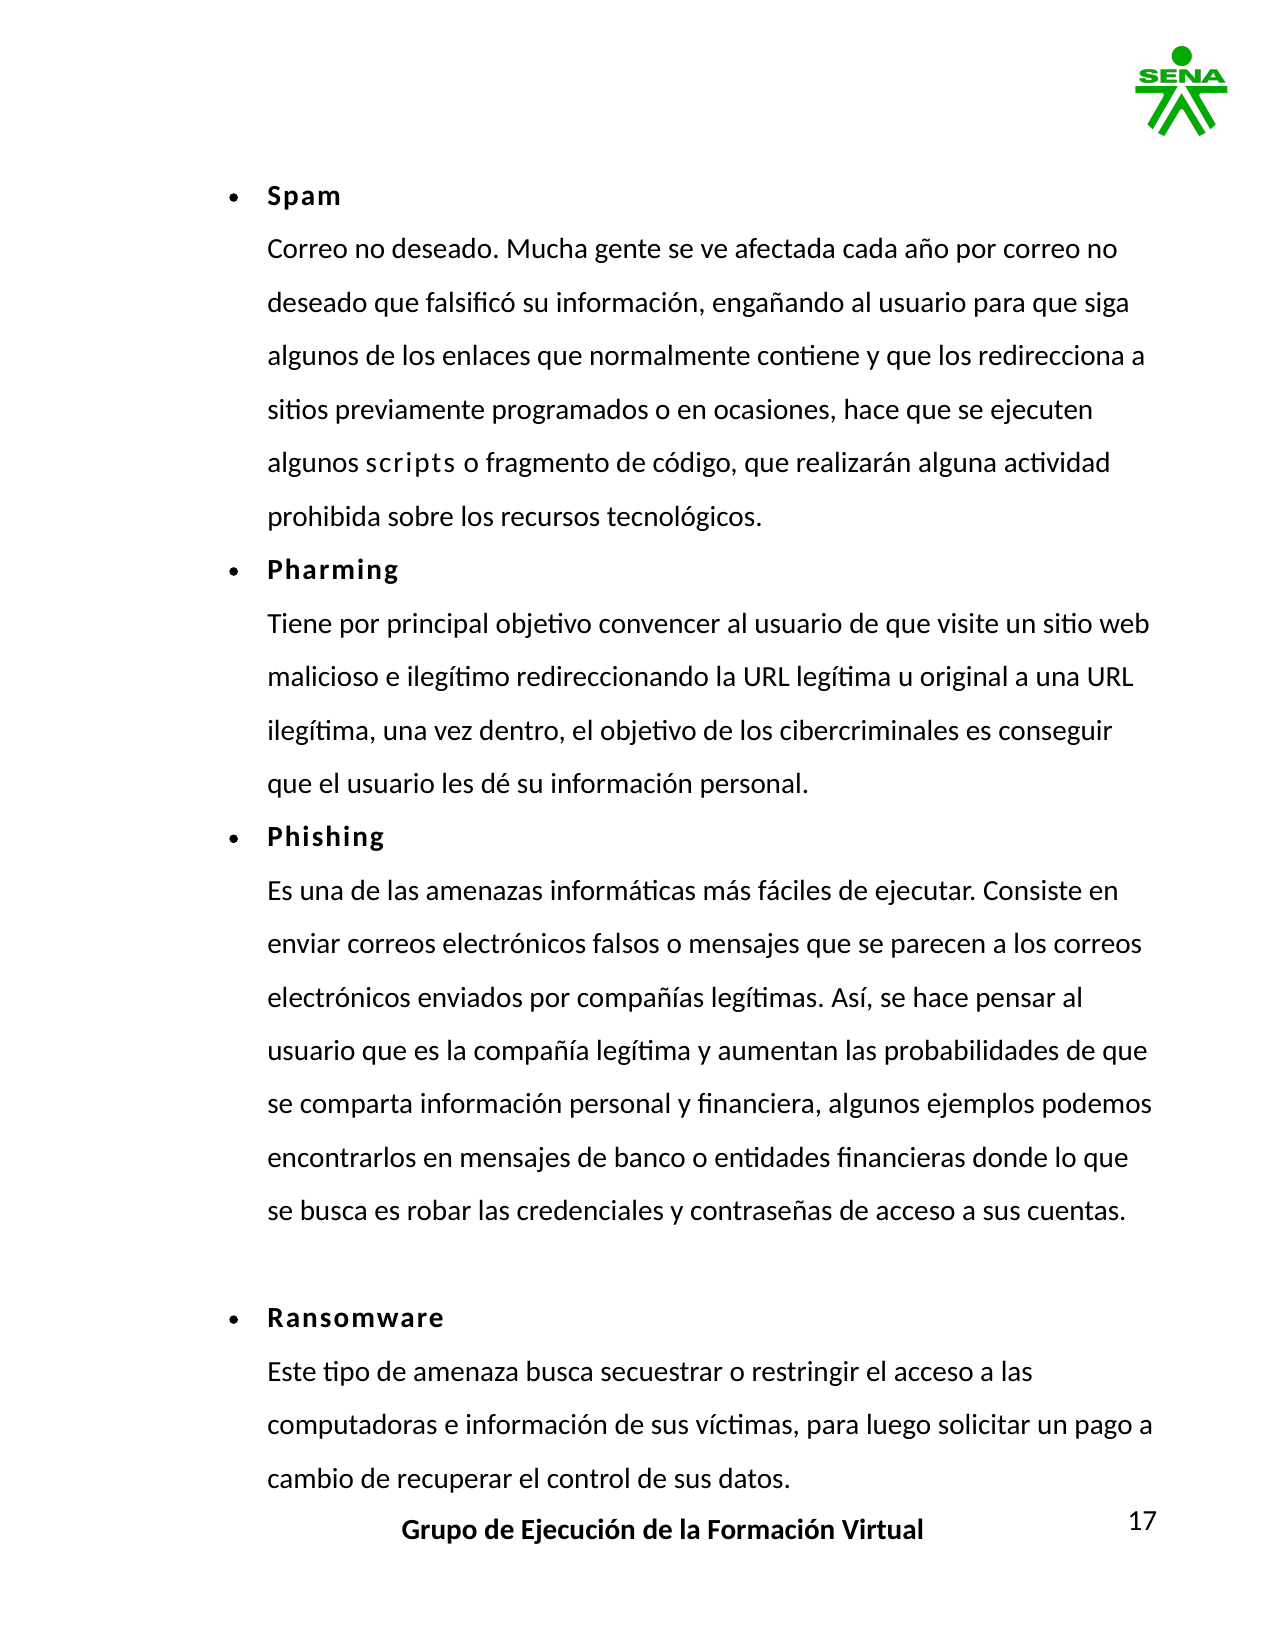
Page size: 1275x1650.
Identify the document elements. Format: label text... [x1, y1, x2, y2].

list Spam [229, 177, 1157, 213]
list Ransomware [229, 1299, 1157, 1335]
list Tiene por principal objetivo convencer al usuario de que visite un sitio web malicioso e ilegítimo redireccionando la URL legítima u original a una URL ilegítima, una vez dentro, el objetivo de los cibercriminales es conseguir que el usuario les dé su información personal. [267, 605, 1157, 801]
list Es una de las amenazas informáticas más fáciles de ejecutar. Consiste en enviar correos electrónicos falsos o mensajes que se parecen a los correos electrónicos enviados por compañías legítimas. Así, se hace pensar al usuario que es la compañía legítima y aumentan las probabilidades de que se comparta información personal y financiera, algunos ejemplos podemos encontrarlos en mensajes de banco o entidades financieras donde lo que se busca es robar las credenciales y contraseñas de acceso a sus cuentas. [267, 872, 1157, 1228]
picture [1135, 46, 1228, 136]
list Correo no deseado. Mucha gente se ve afectada cada año por correo no deseado que falsificó su información, engañando al usuario para que siga algunos de los enlaces que normalmente contiene y que los redirecciona a sitios previamente programados o en ocasiones, hace que se ejecuten algunos scripts o fragmento de código, que realizarán alguna actividad prohibida sobre los recursos tecnológicos. [267, 231, 1157, 533]
list Este tipo de amenaza busca secuestrar o restringir el acceso a las computadoras e información de sus víctimas, para luego solicitar un pago a cambio de recuperar el control de sus datos. [267, 1353, 1157, 1495]
list Phishing [229, 818, 1157, 854]
list Pharming [229, 551, 1157, 587]
